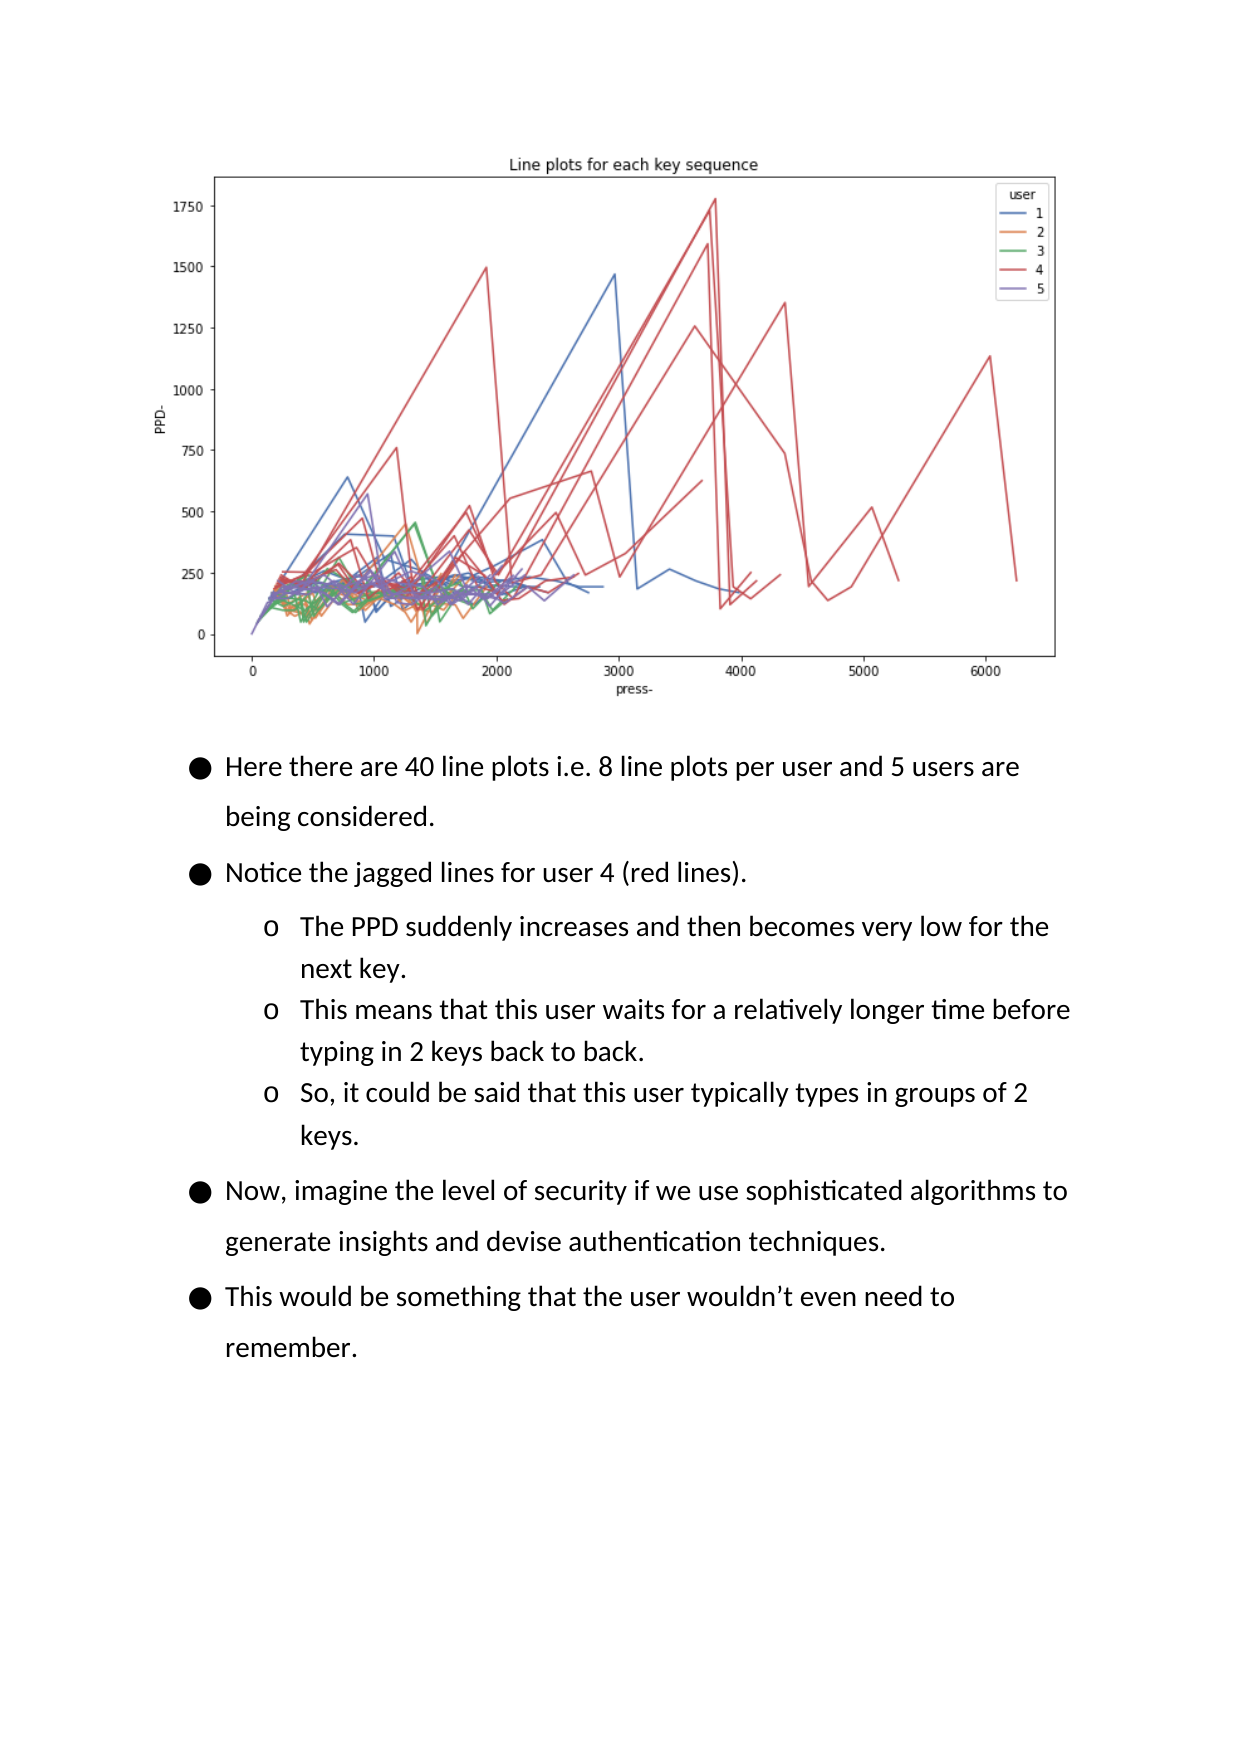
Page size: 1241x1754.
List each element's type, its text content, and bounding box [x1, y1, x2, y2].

list Now, imagine the level of security if we use sophisticated algorithms to generate insights and devise authentication techniques. [187, 1158, 1090, 1258]
picture [150, 150, 1091, 705]
list So, it could be said that this user typically types in groups of 2 keys. [262, 1074, 1090, 1152]
list This means that this user waits for a relatively longer time before typing in 2 keys back to back. [262, 991, 1090, 1069]
list Notice the jagged lines for user 4 (red lines). [187, 839, 1090, 899]
list Here there are 40 line plots i.e. 8 line plots per user and 5 users are being considered. [187, 733, 1090, 834]
list This would be something that the user wouldn’t even need to remember. [187, 1264, 1090, 1364]
list The PPD suddenly increases and then becomes very low for the next key. [262, 908, 1090, 986]
